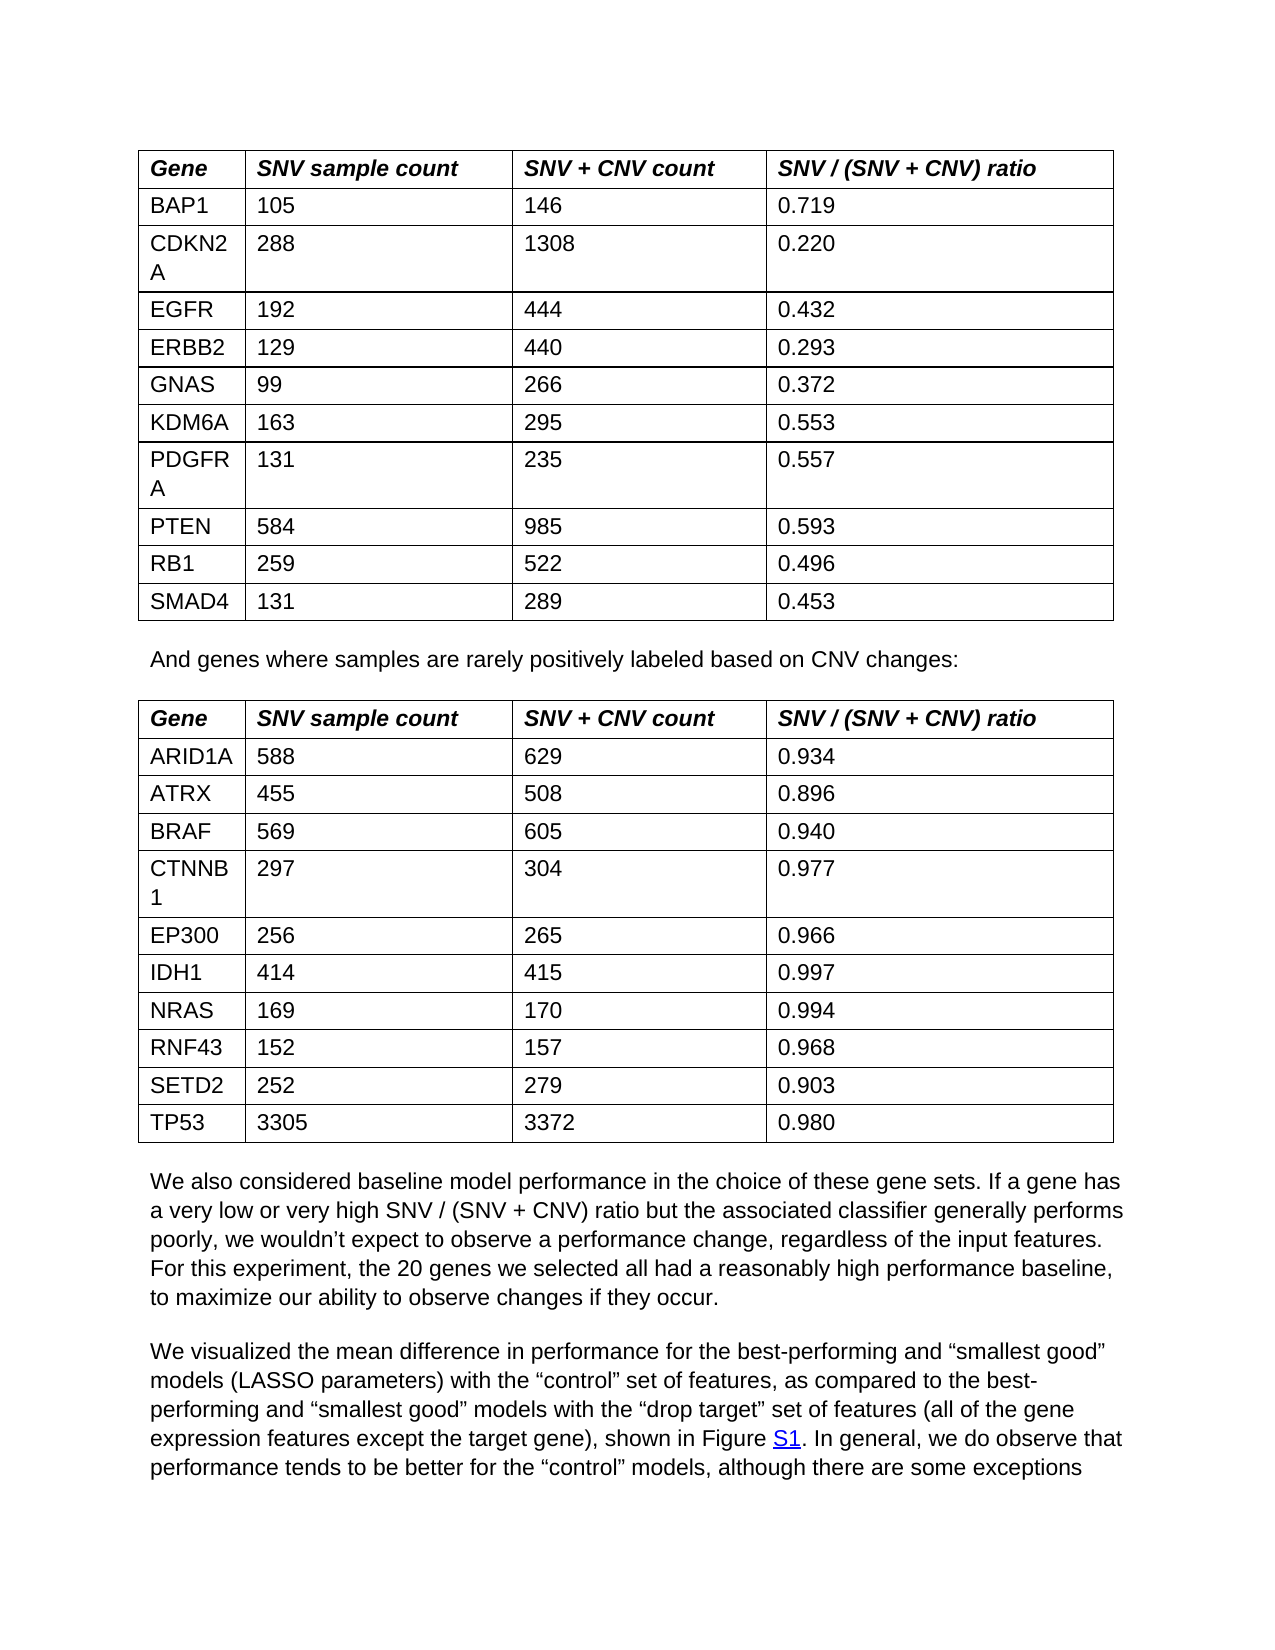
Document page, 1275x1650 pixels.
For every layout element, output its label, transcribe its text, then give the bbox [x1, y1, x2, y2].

table_cell 265 [513, 918, 766, 954]
table_cell GNAS [139, 368, 245, 404]
table_cell 131 [246, 443, 512, 508]
table_cell SMAD4 [139, 584, 245, 620]
table_cell EGFR [139, 293, 245, 329]
table_cell 588 [246, 739, 512, 775]
table_header SNV + CNV count [513, 151, 766, 187]
table_cell EP300 [139, 918, 245, 954]
table_header SNV sample count [246, 151, 512, 187]
table_cell 569 [246, 814, 512, 850]
table_cell 0.453 [767, 584, 1113, 620]
table_cell BRAF [139, 814, 245, 850]
table_header SNV sample count [246, 701, 512, 738]
table_cell 256 [246, 918, 512, 954]
table_cell 3372 [513, 1105, 766, 1142]
table_cell 192 [246, 293, 512, 329]
table_cell 508 [513, 776, 766, 813]
table_cell 152 [246, 1030, 512, 1067]
table_cell 0.372 [767, 368, 1113, 404]
table_cell 444 [513, 293, 766, 329]
table_cell 163 [246, 405, 512, 441]
table_cell 584 [246, 509, 512, 545]
table_cell 0.980 [767, 1105, 1113, 1142]
table_cell TP53 [139, 1105, 245, 1142]
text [150, 1338, 1125, 1480]
table_cell 0.220 [767, 226, 1113, 291]
table_cell BAP1 [139, 189, 245, 225]
table_cell 157 [513, 1030, 766, 1067]
table_cell 1308 [513, 226, 766, 291]
text We also considered baseline model performance in the choice of these gene sets. If a gene has a very low or very high SNV / (SNV + CNV) ratio but the associated classifier generally performs poorly, we wouldn’t expect to observe a performance change, regardless of the input features. For this experiment, the 20 genes we selected all had a reasonably high performance baseline, to maximize our ability to observe changes if they occur. [150, 1168, 1125, 1310]
table_cell 0.496 [767, 546, 1113, 583]
table_cell 414 [246, 955, 512, 992]
table_cell RB1 [139, 546, 245, 583]
table_cell 0.557 [767, 443, 1113, 508]
table_cell 170 [513, 993, 766, 1029]
table_header Gene [139, 151, 245, 187]
table_cell 0.293 [767, 330, 1113, 366]
table_cell 0.553 [767, 405, 1113, 441]
table_cell 0.966 [767, 918, 1113, 954]
table_cell 0.977 [767, 851, 1113, 917]
table_cell 146 [513, 189, 766, 225]
table_cell NRAS [139, 993, 245, 1029]
table_cell 105 [246, 189, 512, 225]
table_cell 440 [513, 330, 766, 366]
table_cell 252 [246, 1068, 512, 1104]
table_cell 0.994 [767, 993, 1113, 1029]
table_header SNV + CNV count [513, 701, 766, 738]
table_cell 259 [246, 546, 512, 583]
table_cell 0.719 [767, 189, 1113, 225]
table_cell 0.903 [767, 1068, 1113, 1104]
table_cell 129 [246, 330, 512, 366]
table_cell 0.934 [767, 739, 1113, 775]
table_cell 169 [246, 993, 512, 1029]
table_cell 3305 [246, 1105, 512, 1142]
table_cell 99 [246, 368, 512, 404]
table_cell 297 [246, 851, 512, 917]
table_cell 455 [246, 776, 512, 813]
table_cell IDH1 [139, 955, 245, 992]
table_header SNV / (SNV + CNV) ratio [767, 701, 1113, 738]
table_cell 0.997 [767, 955, 1113, 992]
table_cell 0.896 [767, 776, 1113, 813]
table_cell 295 [513, 405, 766, 441]
table_cell 288 [246, 226, 512, 291]
table_cell 605 [513, 814, 766, 850]
table_cell 415 [513, 955, 766, 992]
table_cell PDGFRA [139, 443, 245, 508]
text And genes where samples are rarely positively labeled based on CNV changes: [150, 646, 1125, 673]
table_cell CTNNB1 [139, 851, 245, 917]
table_cell 0.593 [767, 509, 1113, 545]
table_cell CDKN2A [139, 226, 245, 291]
table_cell 304 [513, 851, 766, 917]
table_cell 0.432 [767, 293, 1113, 329]
table_cell 0.940 [767, 814, 1113, 850]
table_header SNV / (SNV + CNV) ratio [767, 151, 1113, 187]
table_cell 289 [513, 584, 766, 620]
table_cell 0.968 [767, 1030, 1113, 1067]
table_cell RNF43 [139, 1030, 245, 1067]
table_header Gene [139, 701, 245, 738]
table_cell 131 [246, 584, 512, 620]
table_cell 629 [513, 739, 766, 775]
table_cell PTEN [139, 509, 245, 545]
table_cell 522 [513, 546, 766, 583]
table_cell KDM6A [139, 405, 245, 441]
table_cell 985 [513, 509, 766, 545]
table_cell ATRX [139, 776, 245, 813]
table_cell SETD2 [139, 1068, 245, 1104]
table_cell 266 [513, 368, 766, 404]
table_cell ERBB2 [139, 330, 245, 366]
table_cell 235 [513, 443, 766, 508]
table_cell ARID1A [139, 739, 245, 775]
table_cell 279 [513, 1068, 766, 1104]
